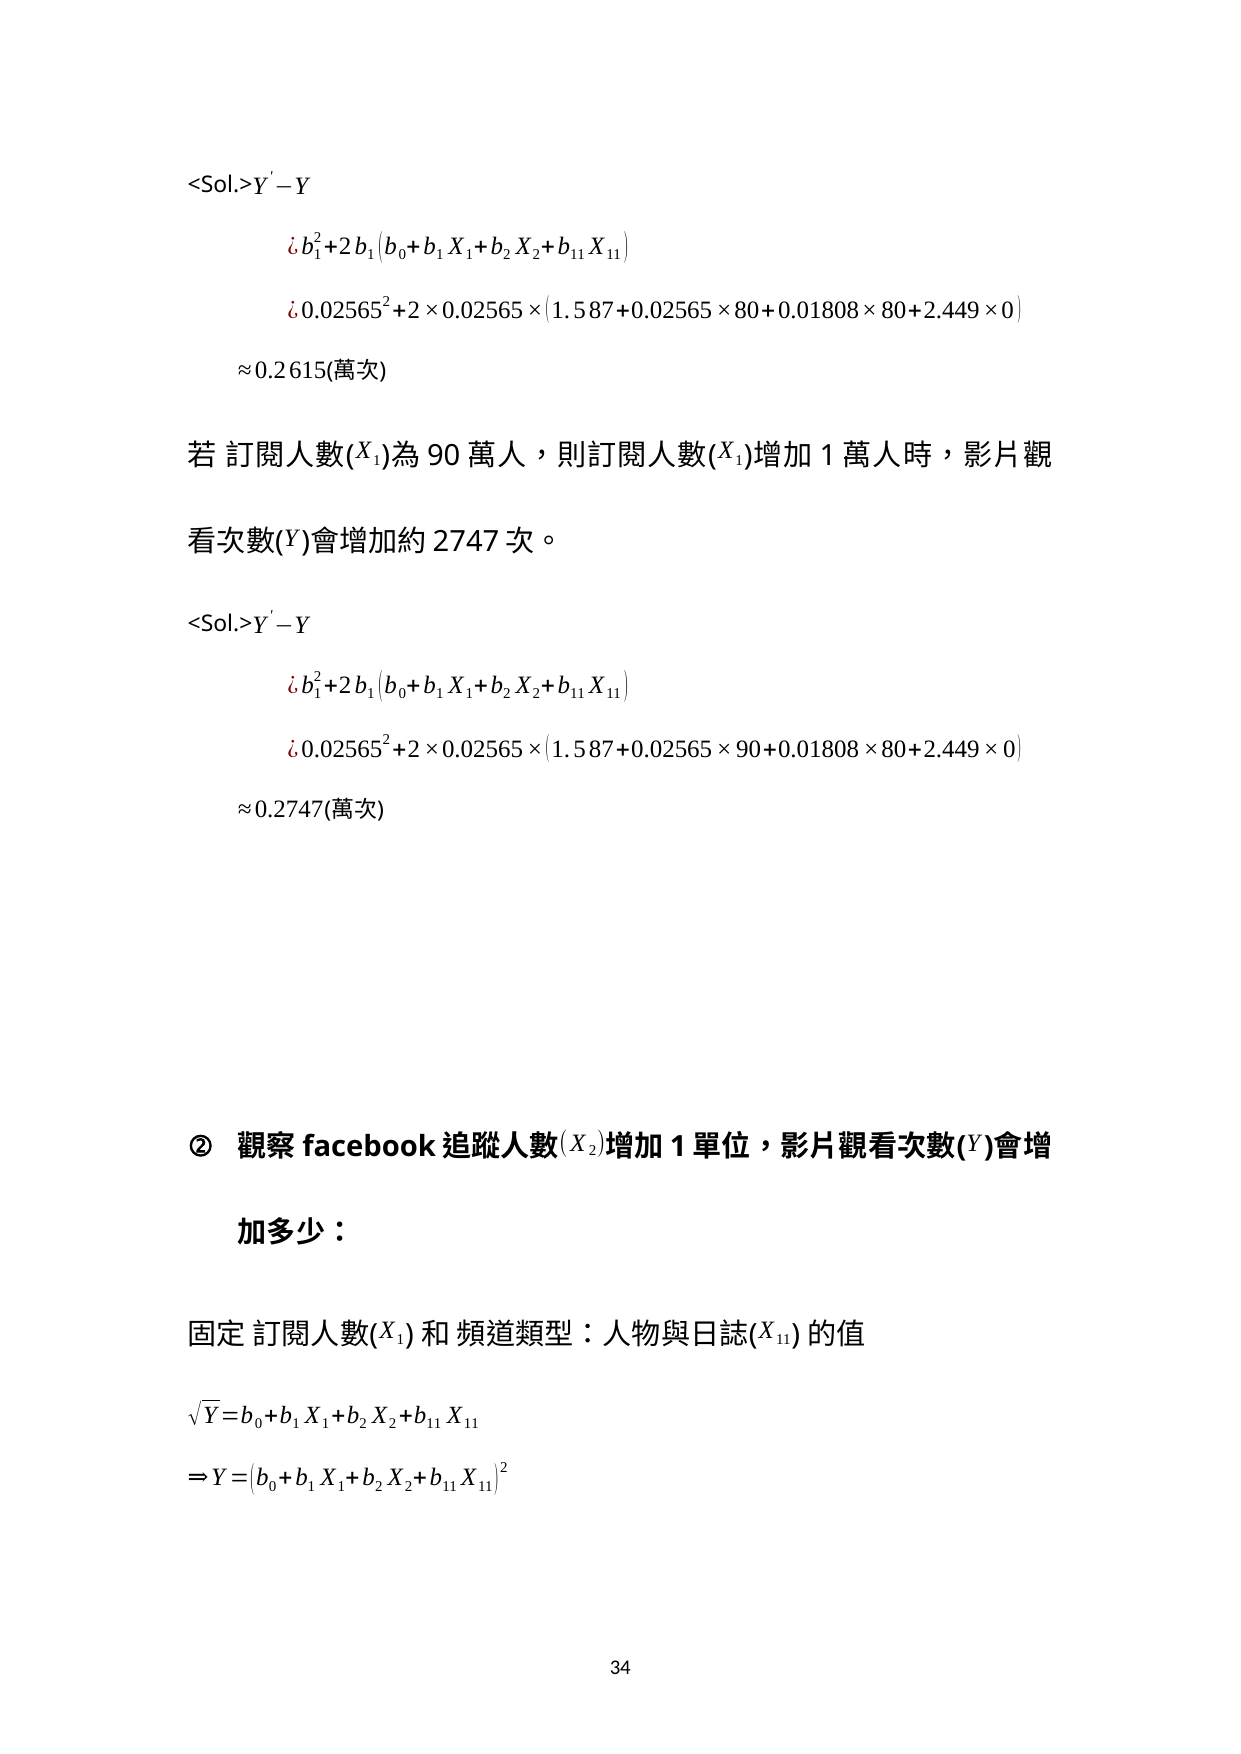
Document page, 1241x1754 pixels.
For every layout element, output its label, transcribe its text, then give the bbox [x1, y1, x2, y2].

text (萬次) [187, 791, 1053, 828]
text 若 訂閱人數()為90萬人，則訂閱人數()增加1萬人時，影片觀看次數()會增加約2747次。 [187, 415, 1053, 576]
text (萬次) [187, 352, 1053, 389]
text <Sol.> [187, 164, 1053, 202]
list 觀察facebook追蹤人數增加1單位，影片觀看次數()會增加多少： [187, 1106, 1053, 1267]
text <Sol.> [187, 603, 1053, 641]
text 固定 訂閱人數() 和 頻道類型：人物與日誌() 的值 [187, 1294, 1053, 1369]
